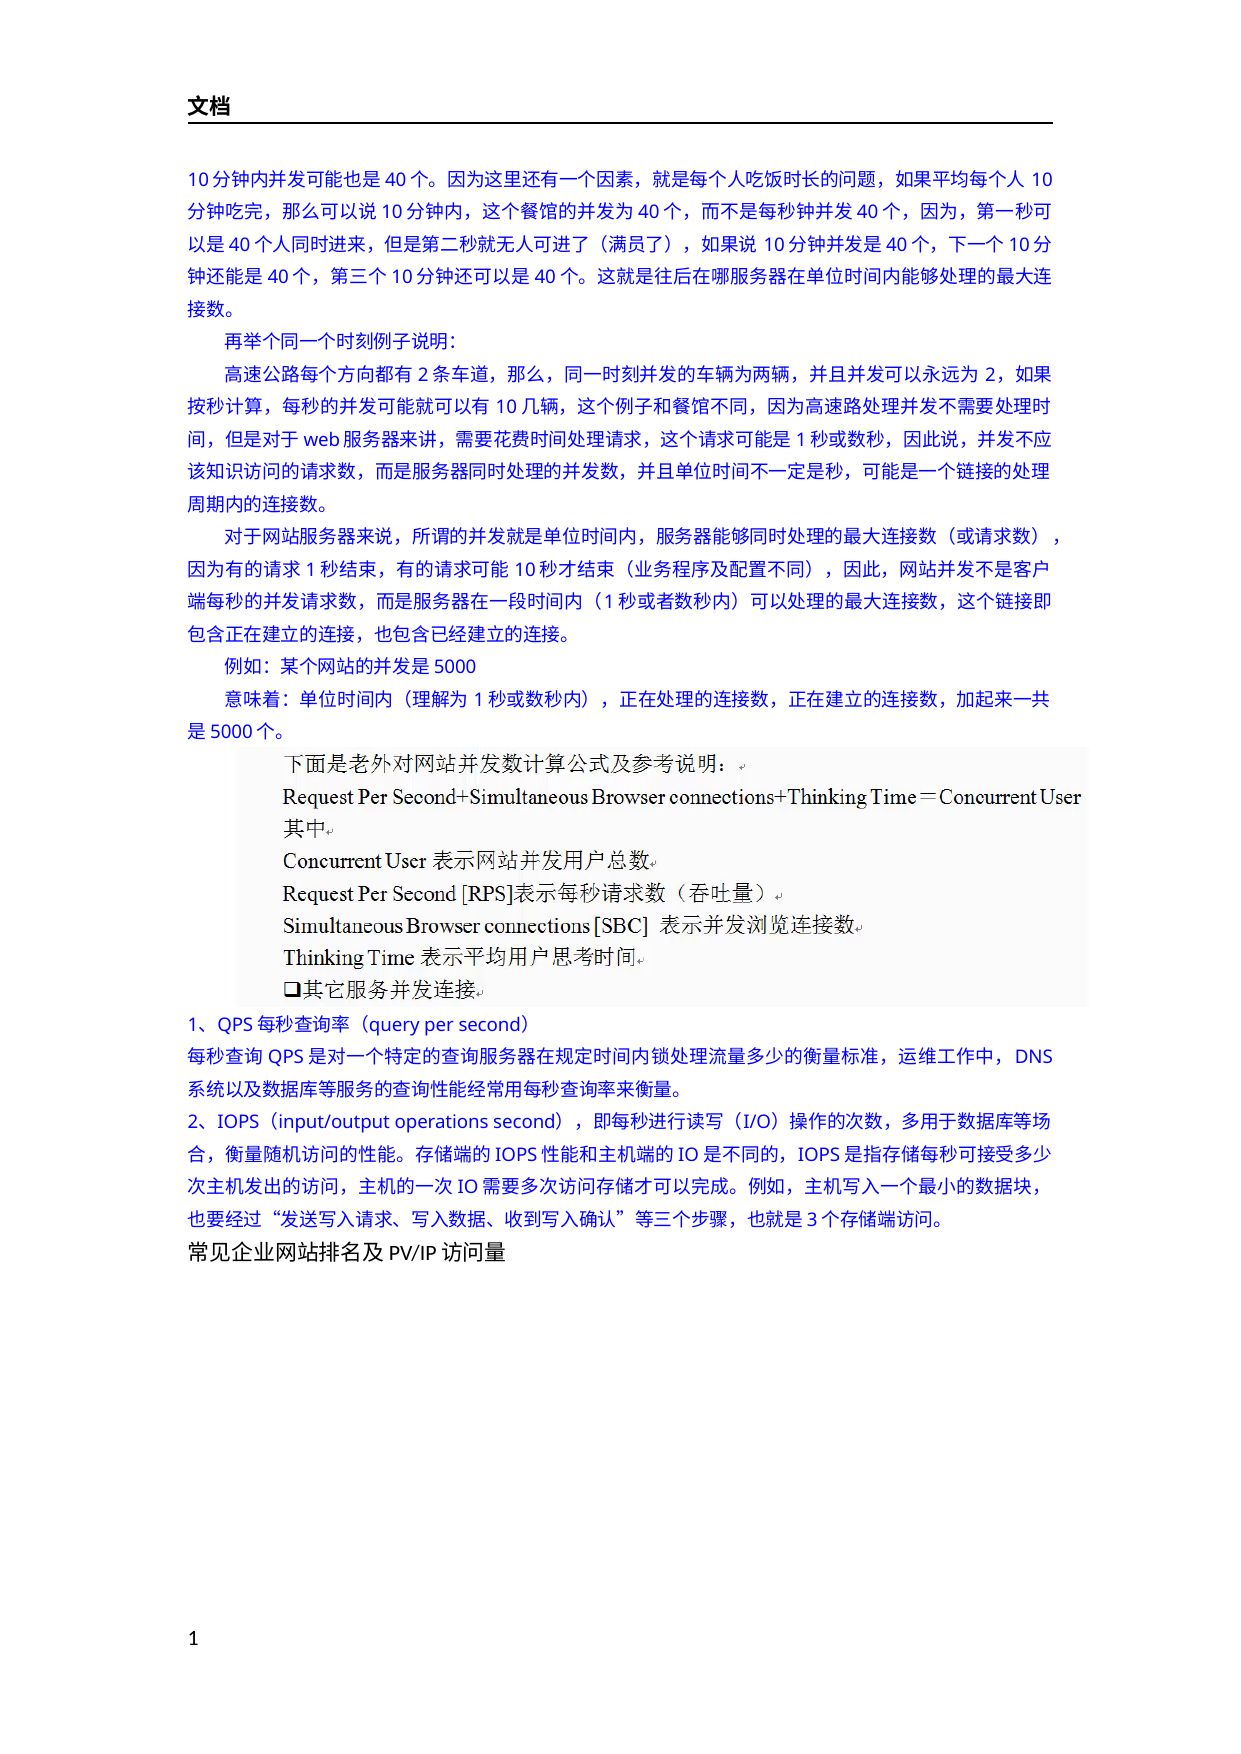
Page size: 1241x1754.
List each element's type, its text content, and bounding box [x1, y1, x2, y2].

text 1、QPS每秒查询率（query per second） [187, 1007, 1053, 1039]
text 意味着：单位时间内（理解为1秒或数秒内），正在处理的连接数，正在建立的连接数，加起来一共是5000个。 [187, 682, 1053, 747]
text 对于网站服务器来说，所谓的并发就是单位时间内，服务器能够同时处理的最大连接数（或请求数），因为有的请求1秒结束，有的请求可能10秒才结束（业务程序及配置不同），因此，网站并发不是客户端每秒的并发请求数，而是服务器在一段时间内（1秒或者数秒内）可以处理的最大连接数，这个链接即包含正在建立的连接，也包含已经建立的连接。 [187, 519, 1053, 649]
text 每秒查询QPS是对一个特定的查询服务器在规定时间内锁处理流量多少的衡量标准，运维工作中，DNS系统以及数据库等服务的查询性能经常用每秒查询率来衡量。 [187, 1039, 1053, 1104]
text 例如：某个网站的并发是5000 [187, 649, 1053, 682]
text 2、IOPS（input/output operations second），即每秒进行读写（I/O）操作的次数，多用于数据库等场合，衡量随机访问的性能。存储端的IOPS性能和主机端的IO是不同的，IOPS是指存储每秒可接受多少次主机发出的访问，主机的一次IO需要多次访问存储才可以完成。例如，主机写入一个最小的数据块，也要经过“发送写入请求、写入数据、收到写入确认”等三个步骤，也就是3个存储端访问。 [187, 1104, 1053, 1234]
text 高速公路每个方向都有2条车道，那么，同一时刻并发的车辆为两辆，并且并发可以永远为2，如果按秒计算，每秒的并发可能就可以有10几辆，这个例子和餐馆不同，因为高速路处理并发不需要处理时间，但是对于web服务器来讲，需要花费时间处理请求，这个请求可能是1秒或数秒，因此说，并发不应该知识访问的请求数，而是服务器同时处理的并发数，并且单位时间不一定是秒，可能是一个链接的处理周期内的连接数。 [187, 357, 1053, 519]
picture [225, 747, 1091, 1007]
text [187, 162, 1053, 324]
text 再举个同一个时刻例子说明： [187, 324, 1053, 357]
text 常见企业网站排名及PV/IP访问量 [187, 1234, 1053, 1267]
